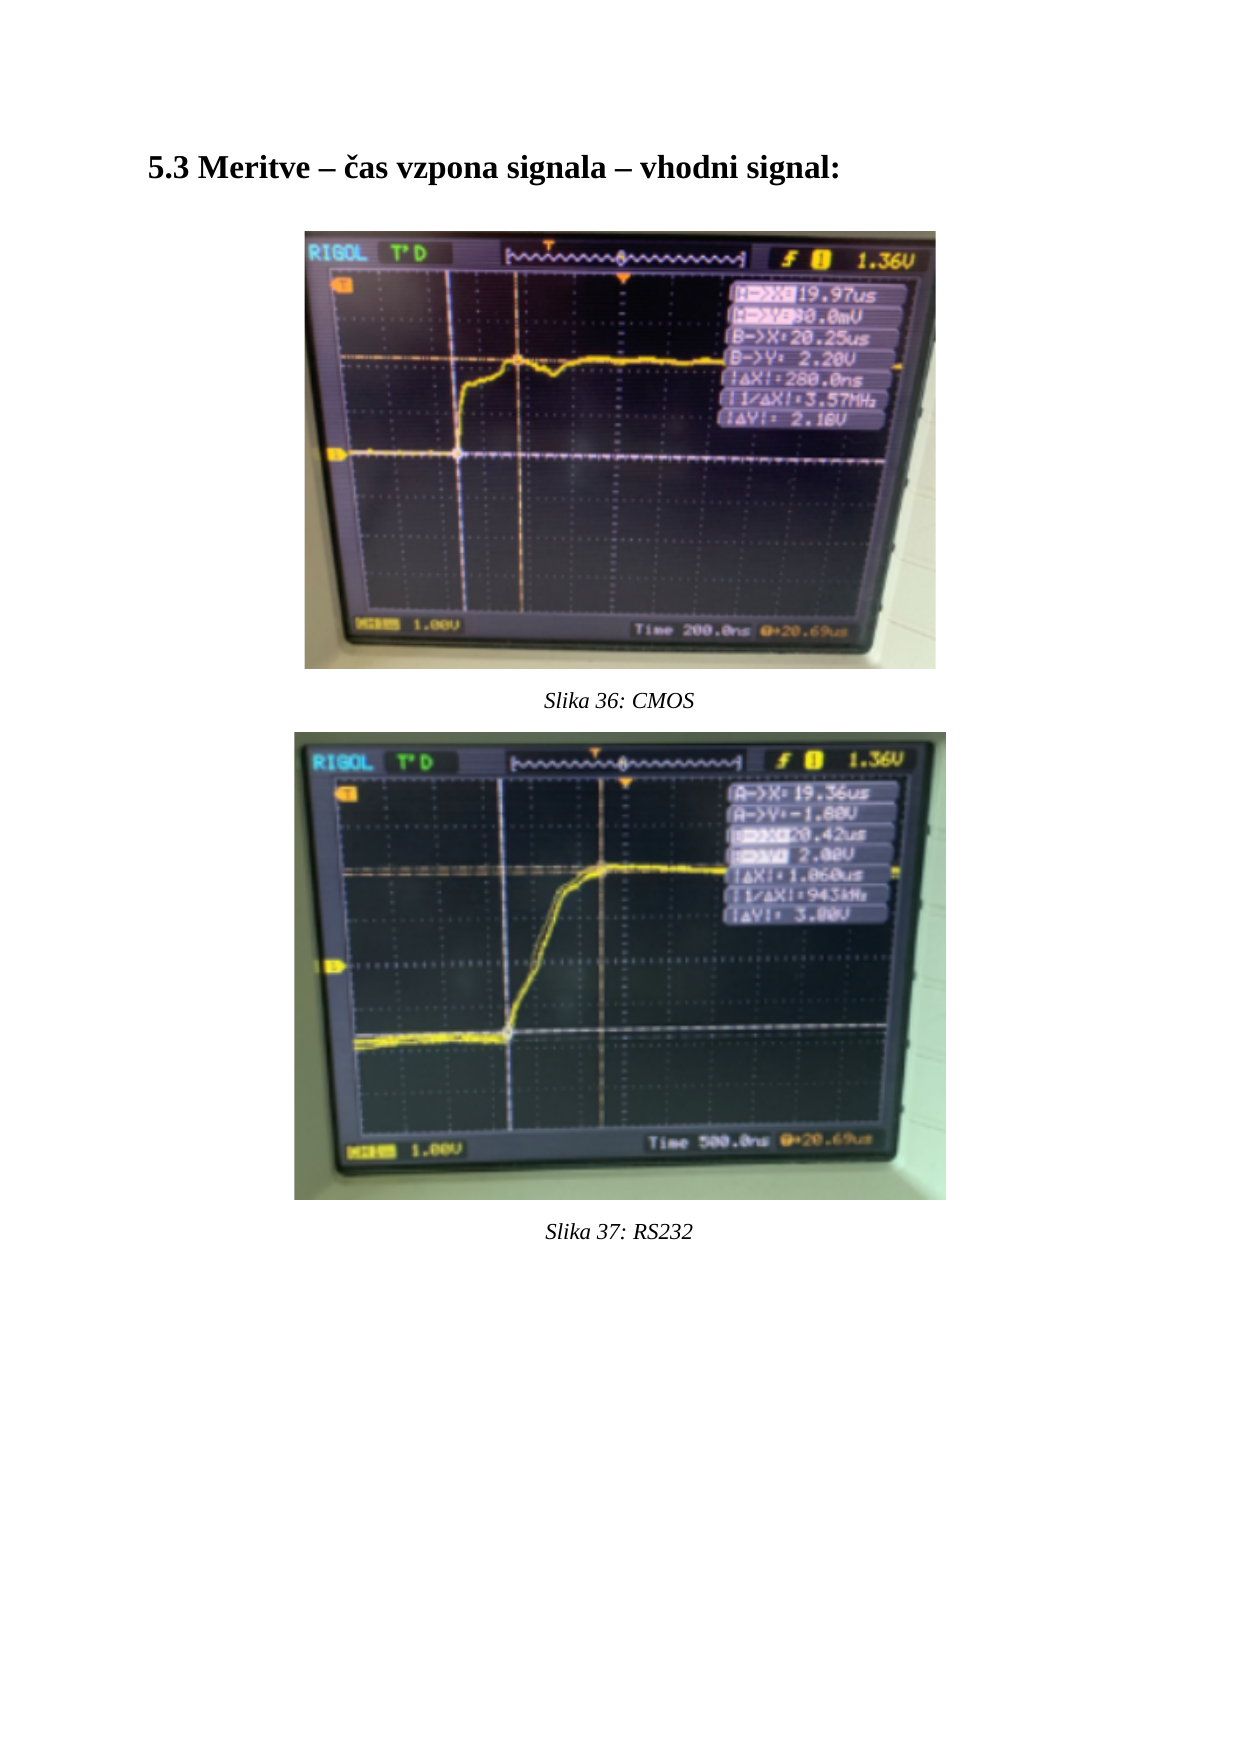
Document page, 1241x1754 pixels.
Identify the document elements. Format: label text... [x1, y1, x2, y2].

text 5.3 Meritve – čas vzpona signala – vhodni signal: [148, 148, 1092, 186]
picture [304, 231, 936, 669]
text Slika 36: CMOS [148, 687, 1092, 714]
text Slika 37: RS232 [148, 1218, 1092, 1244]
picture [294, 732, 946, 1200]
